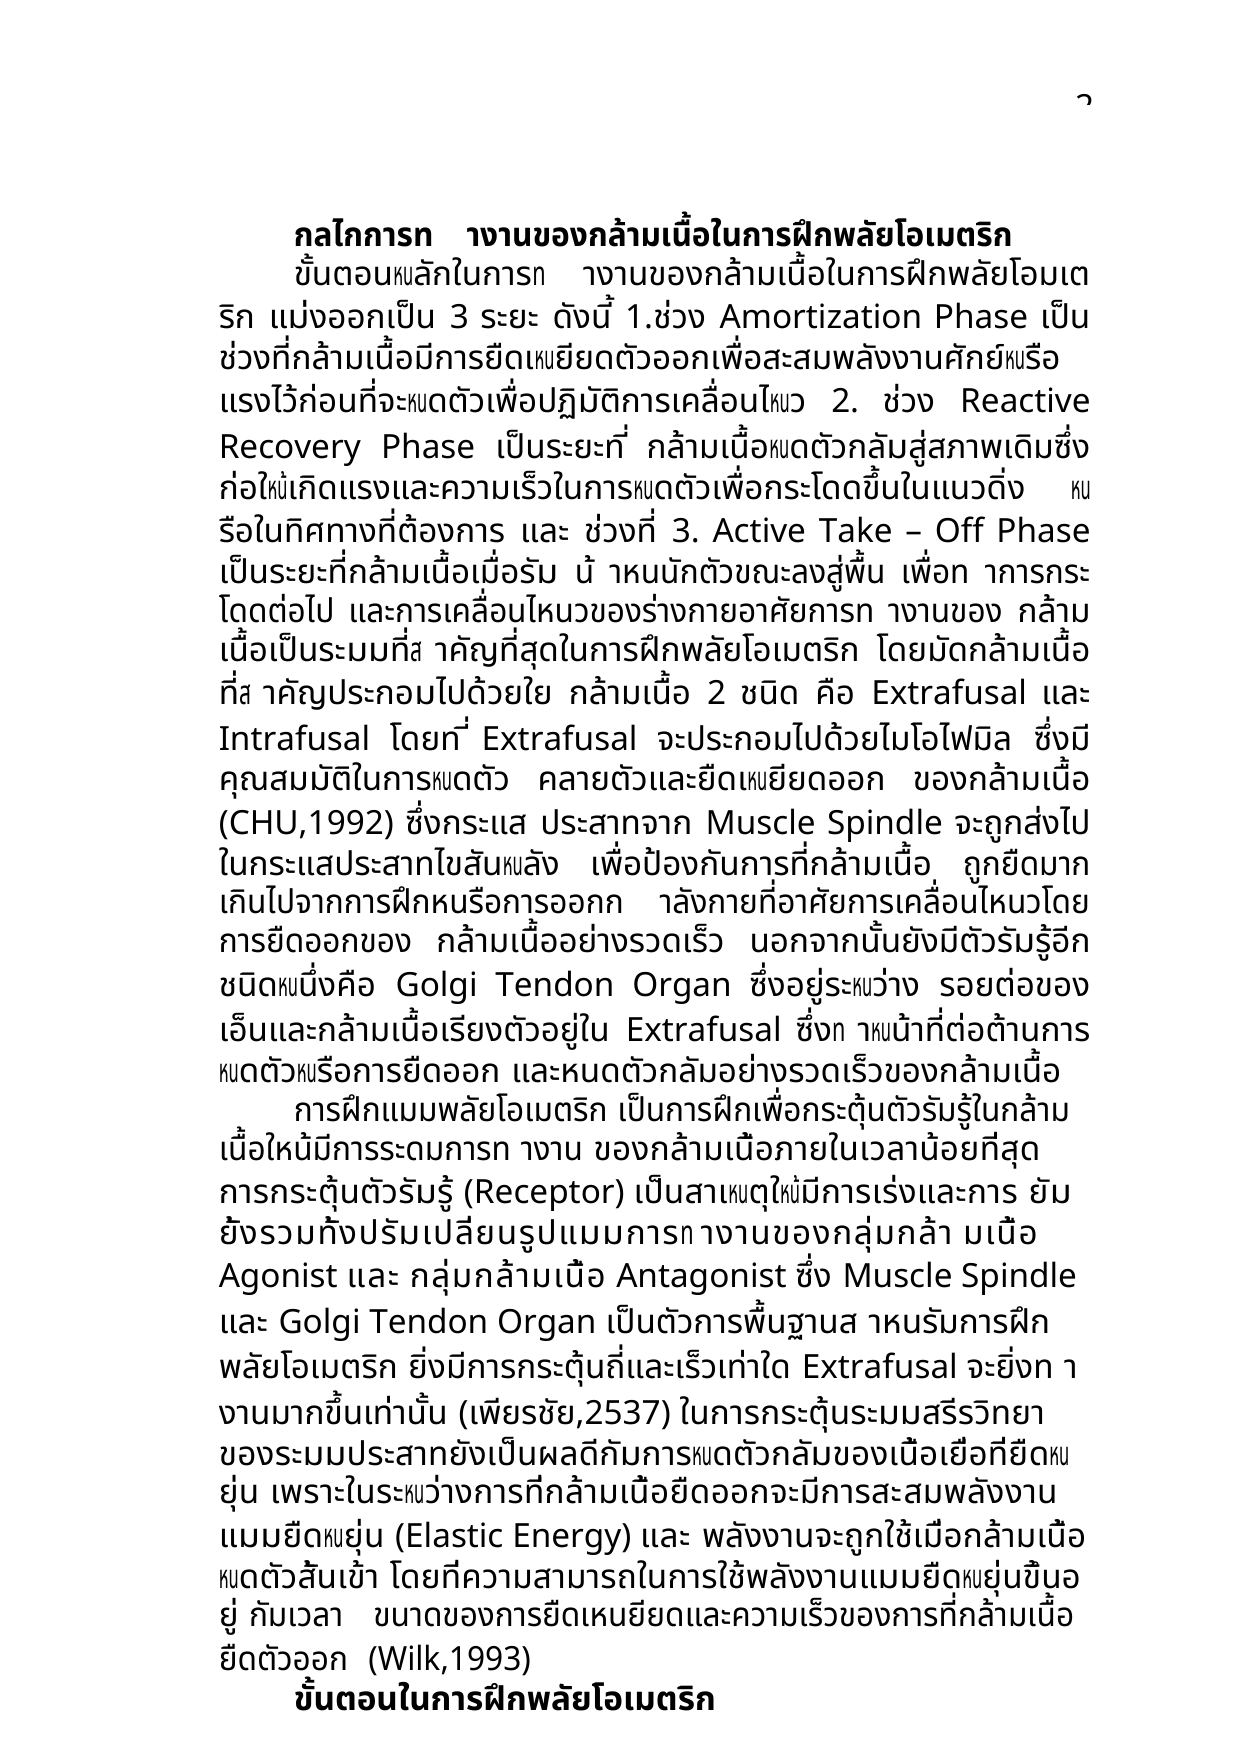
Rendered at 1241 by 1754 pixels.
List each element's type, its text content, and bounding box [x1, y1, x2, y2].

subtitle กลไกการท างานของกล้ามเนื้อในการฝึกพลัยโอเมตริก [293, 215, 1103, 254]
subtitle ขั้นตอนในการฝึกพลัยโอเมตริก [293, 1680, 1103, 1718]
text การฝึกแมมพลัยโอเมตริก เป็นการฝึกเพื่อกระตุ้นตัวรัมรู้ในกล้ามเนื้อใหน้มีการระดมการท างาน ของกล้ามเนื้อภายในเวลาน้อยที่สุด การกระตุ้นตัวรัมรู้ (Receptor) เป็นสาเหนตุใหน้มีการเร่งและการ ยัมยั้งรวมทั้งปรัมเปลี่ยนรูปแมมการท างานของกลุ่มกล้า มเนื้อ Agonist และ กลุ่มกล้ามเนื้อ Antagonist ซึ่ง Muscle Spindle และ Golgi Tendon Organ เป็นตัวการพื้นฐานส าหนรัมการฝึก พลัยโอเมตริก ยิ่งมีการกระตุ้นถี่และเร็วเท่าใด Extrafusal จะยิ่งท างานมากขึ้นเท่านั้น (เพียรชัย,2537) ในการกระตุ้นระมมสรีรวิทยาของระมมประสาทยังเป็นผลดีกัมการหนดตัวกลัมของเนื้อเยื่อที่ยืดหนยุ่น เพราะในระหนว่างการที่กล้ามเนื้อยืดออกจะมีการสะสมพลังงานแมมยืดหนยุ่น (Elastic Energy) และ พลังงานจะถูกใช้เมื่อกล้ามเนื้อหนดตัวสั้นเข้า โดยที่ความสามารถในการใช้พลังงานแมมยืดหนยุ่นขึ้นอยู่ กัมเวลา ขนาดของการยืดเหนยียดและความเร็วของการที่กล้ามเนื้อยืดตัวออก (Wilk,1993) [218, 1090, 1099, 1680]
text ขั้นตอนหนลักในการท างานของกล้ามเนื้อในการฝึกพลัยโอมเตริก แม่งออกเป็น 3 ระยะ ดังนี้ 1.ช่วง Amortization Phase เป็นช่วงที่กล้ามเนื้อมีการยืดเหนยียดตัวออกเพื่อสะสมพลังงานศักย์หนรือ แรงไว้ก่อนที่จะหนดตัวเพื่อปฏิมัติการเคลื่อนไหนว 2. ช่วง Reactive Recovery Phase เป็นระยะที่ กล้ามเนื้อหนดตัวกลัมสู่สภาพเดิมซึ่งก่อใหน้เกิดแรงและความเร็วในการหนดตัวเพื่อกระโดดขึ้นในแนวดิ่ง หนรือในทิศทางที่ต้องการ และ ช่วงที่ 3. Active Take – Off Phase เป็นระยะที่กล้ามเนื้อเมื่อรัม น้ าหนนักตัวขณะลงสู่พื้น เพื่อท าการกระโดดต่อไป และการเคลื่อนไหนวของร่างกายอาศัยการท างานของ กล้ามเนื้อเป็นระมมที่ส าคัญที่สุดในการฝึกพลัยโอเมตริก โดยมัดกล้ามเนื้อที่ส าคัญประกอมไปด้วยใย กล้ามเนื้อ 2 ชนิด คือ Extrafusal และ Intrafusal โดยที่ Extrafusal จะประกอมไปด้วยไมโอไฟมิล ซึ่งมีคุณสมมัติในการหนดตัว คลายตัวและยืดเหนยียดออก ของกล้ามเนื้อ (CHU,1992) ซึ่งกระแส ประสาทจาก Muscle Spindle จะถูกส่งไปในกระแสประสาทไขสันหนลัง เพื่อป้องกันการที่กล้ามเนื้อ ถูกยืดมากเกินไปจากการฝึกหนรือการออกก าลังกายที่อาศัยการเคลื่อนไหนวโดยการยืดออกของ กล้ามเนื้ออย่างรวดเร็ว นอกจากนั้นยังมีตัวรัมรู้อีกชนิดหนนึ่งคือ Golgi Tendon Organ ซึ่งอยู่ระหนว่าง รอยต่อของเอ็นและกล้ามเนื้อเรียงตัวอยู่ใน Extrafusal ซึ่งท าหนน้าที่ต่อต้านการหนดตัวหนรือการยืดออก และหนดตัวกลัมอย่างรวดเร็วของกล้ามเนื้อ [218, 254, 1090, 1090]
